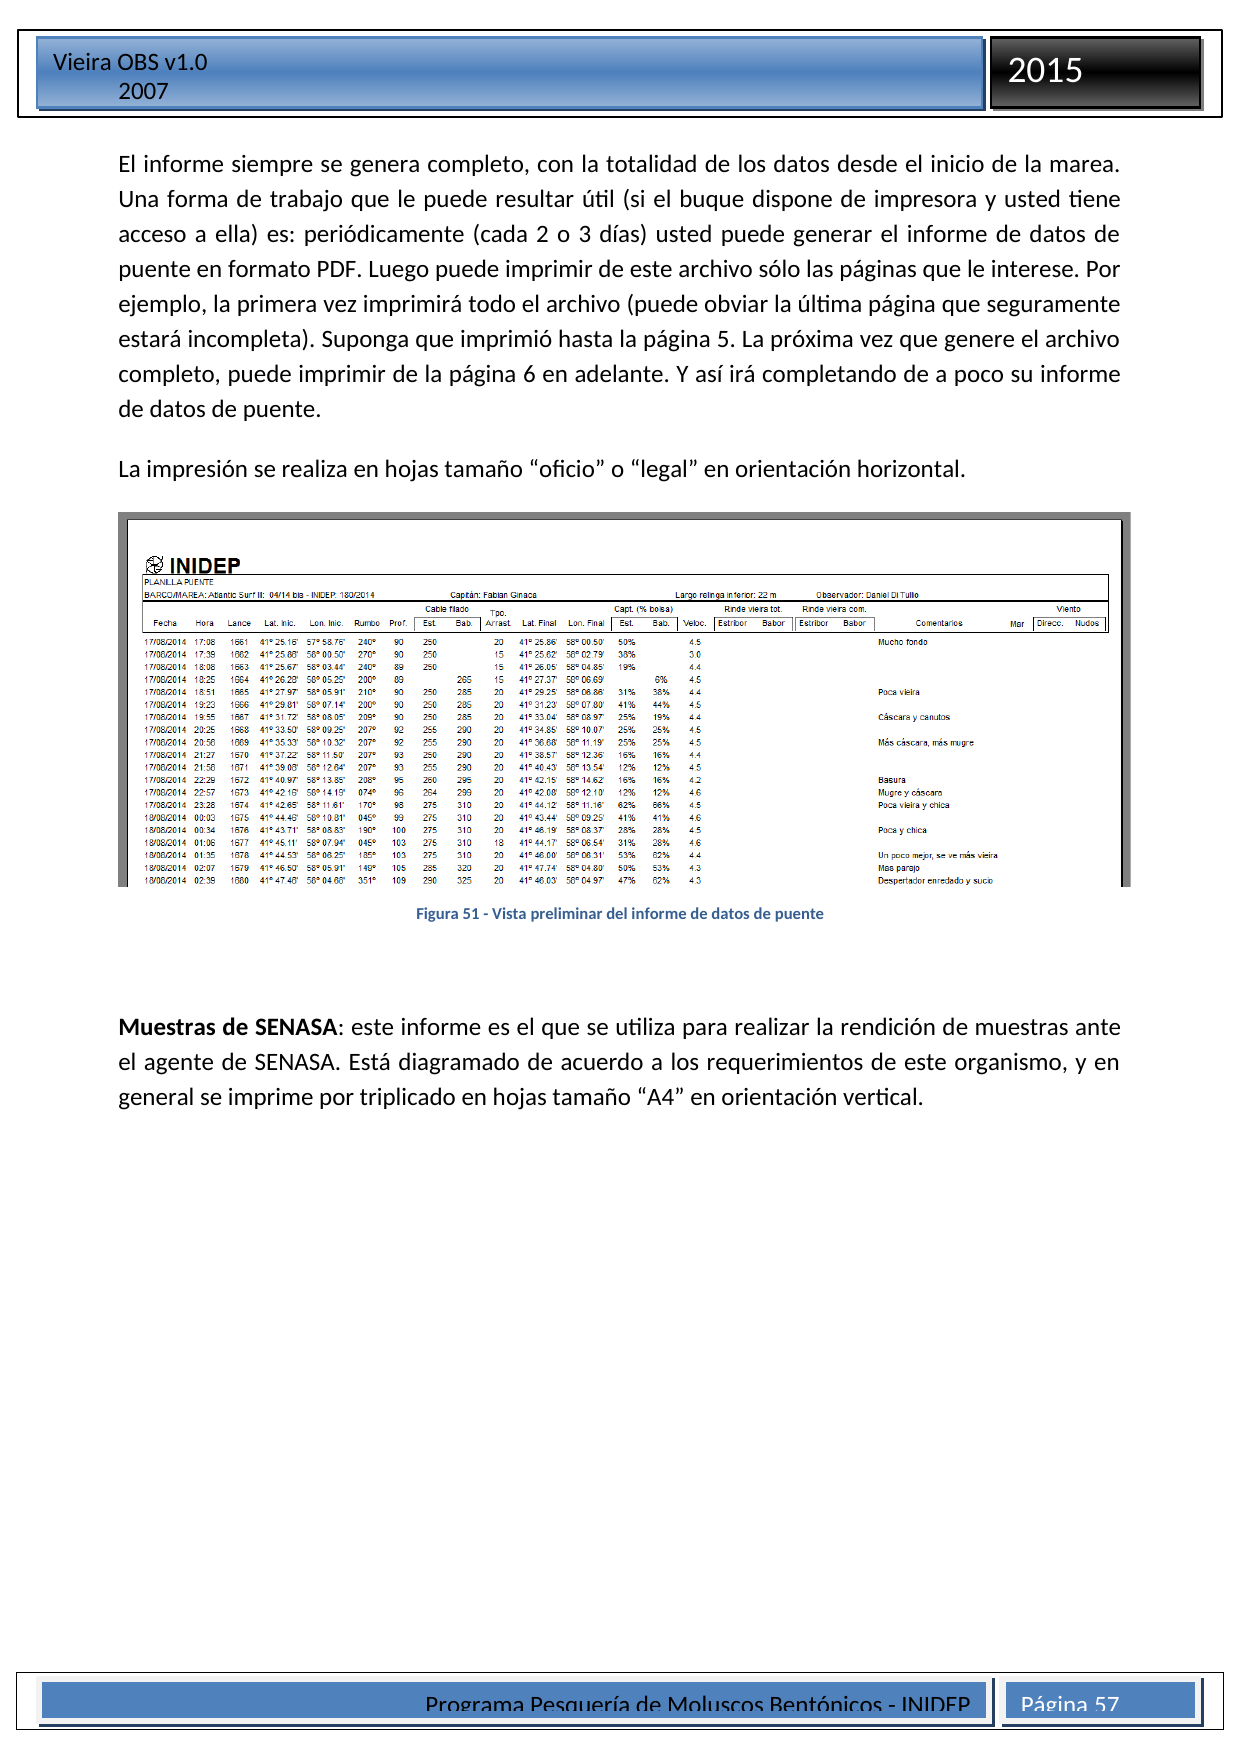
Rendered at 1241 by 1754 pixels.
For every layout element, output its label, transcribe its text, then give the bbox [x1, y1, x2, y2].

text Muestras de SENASA: este informe es el que se utiliza para realizar la rendición de muestras ante el agente de SENASA. Está diagramado de acuerdo a los requerimientos de este organismo, y en general se imprime por triplicado en hojas tamaño “A4” en orientación vertical. [118, 1011, 1122, 1112]
text El informe siempre se genera completo, con la totalidad de los datos desde el inicio de la marea. Una forma de trabajo que le puede resultar útil (si el buque dispone de impresora y usted tiene acceso a ella) es: periódicamente (cada 2 o 3 días) usted puede generar el informe de datos de puente en formato PDF. Luego puede imprimir de este archivo sólo las páginas que le interese. Por ejemplo, la primera vez imprimirá todo el archivo (puede obviar la última página que seguramente estará incompleta). Suponga que imprimió hasta la página 5. La próxima vez que genere el archivo completo, puede imprimir de la página 6 en adelante. Y así irá completando de a poco su informe de datos de puente. [118, 148, 1122, 423]
picture [118, 512, 1131, 887]
text La impresión se realiza en hojas tamaño “oficio” o “legal” en orientación horizontal. [118, 453, 1122, 483]
